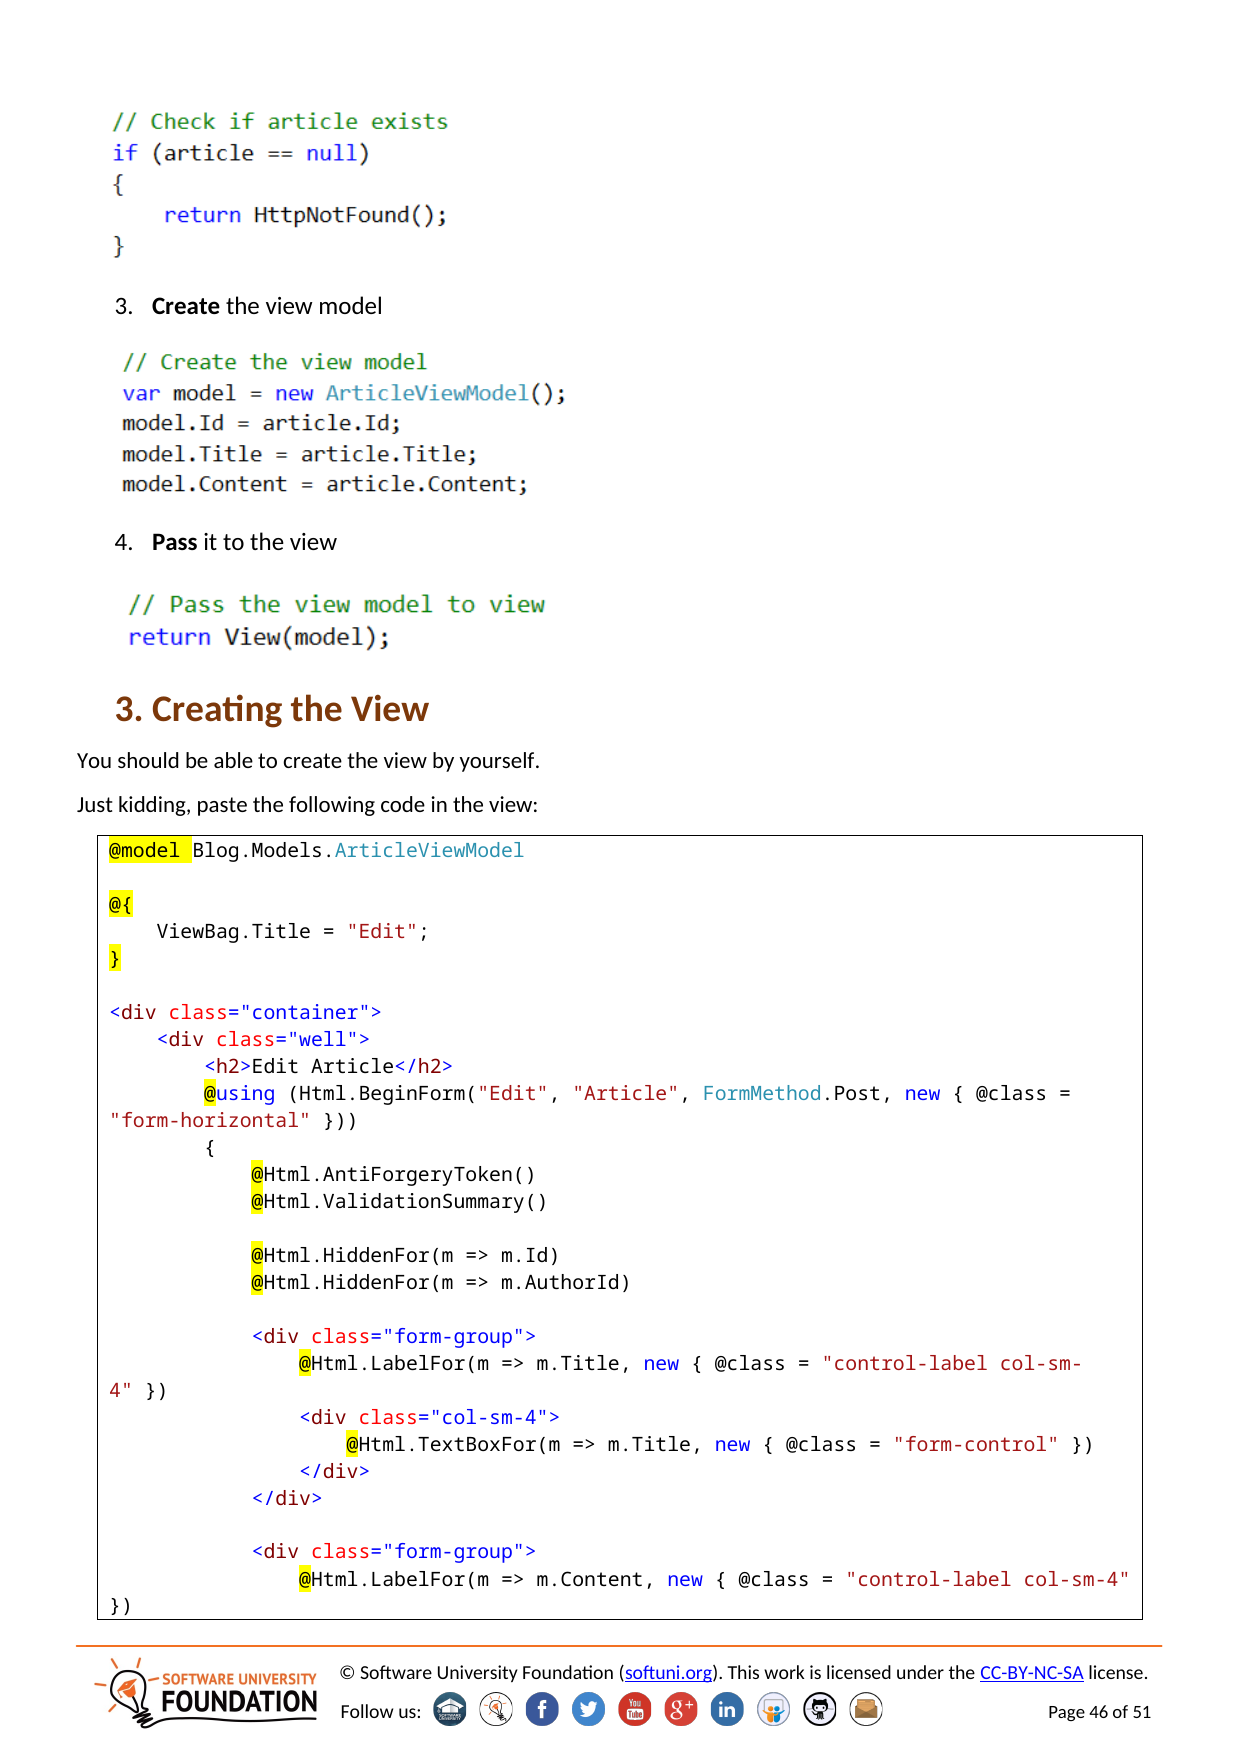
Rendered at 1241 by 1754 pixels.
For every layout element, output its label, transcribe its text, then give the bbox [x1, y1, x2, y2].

picture [572, 1692, 605, 1726]
picture [433, 1692, 467, 1726]
picture [664, 1692, 698, 1726]
picture [479, 1692, 513, 1726]
list Create the view model [114, 291, 1163, 321]
subtitle Creating the View [114, 685, 1163, 731]
picture [710, 1692, 744, 1726]
picture [757, 1692, 790, 1726]
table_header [98, 836, 1142, 1619]
text Just kidding, paste the following code in the view: [77, 791, 1163, 819]
picture [525, 1692, 559, 1726]
text You should be able to create the view by yourself. [77, 746, 1163, 774]
picture [803, 1692, 837, 1726]
list Pass it to the view [114, 526, 1163, 557]
picture [618, 1692, 652, 1726]
picture [849, 1692, 883, 1726]
picture [76, 95, 635, 274]
picture [76, 338, 635, 510]
picture [93, 1656, 317, 1729]
picture [76, 573, 632, 660]
